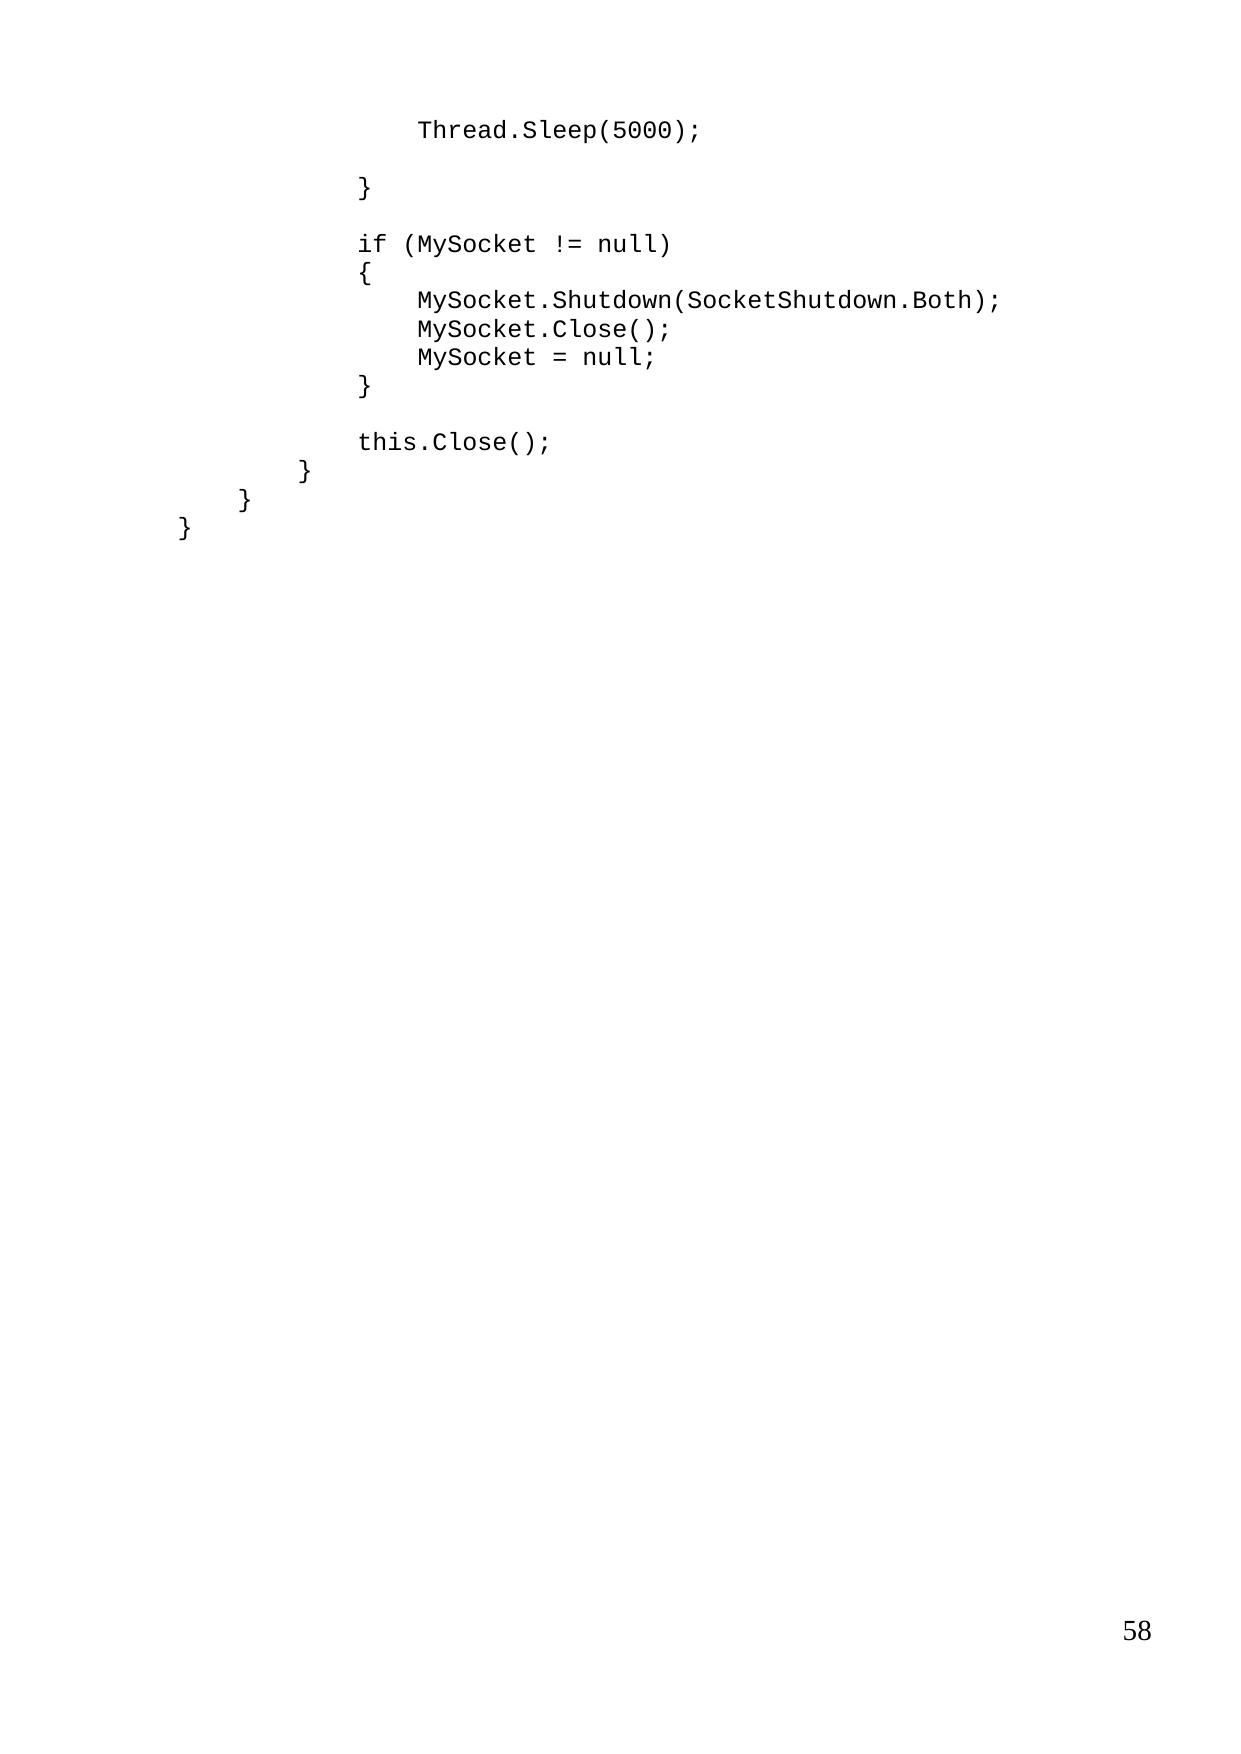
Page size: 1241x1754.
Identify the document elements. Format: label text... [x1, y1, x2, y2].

text } [177, 373, 1152, 401]
text if (MySocket != null) [177, 231, 1152, 260]
text this.Close(); [177, 430, 1152, 458]
text } [177, 515, 1152, 543]
text { [177, 260, 1152, 288]
text MySocket.Shutdown(SocketShutdown.Both); [177, 288, 1152, 316]
text } [177, 458, 1152, 486]
text } [177, 175, 1152, 203]
text } [177, 486, 1152, 515]
text Thread.Sleep(5000); [177, 118, 1152, 146]
text MySocket = null; [177, 345, 1152, 373]
text MySocket.Close(); [177, 316, 1152, 345]
